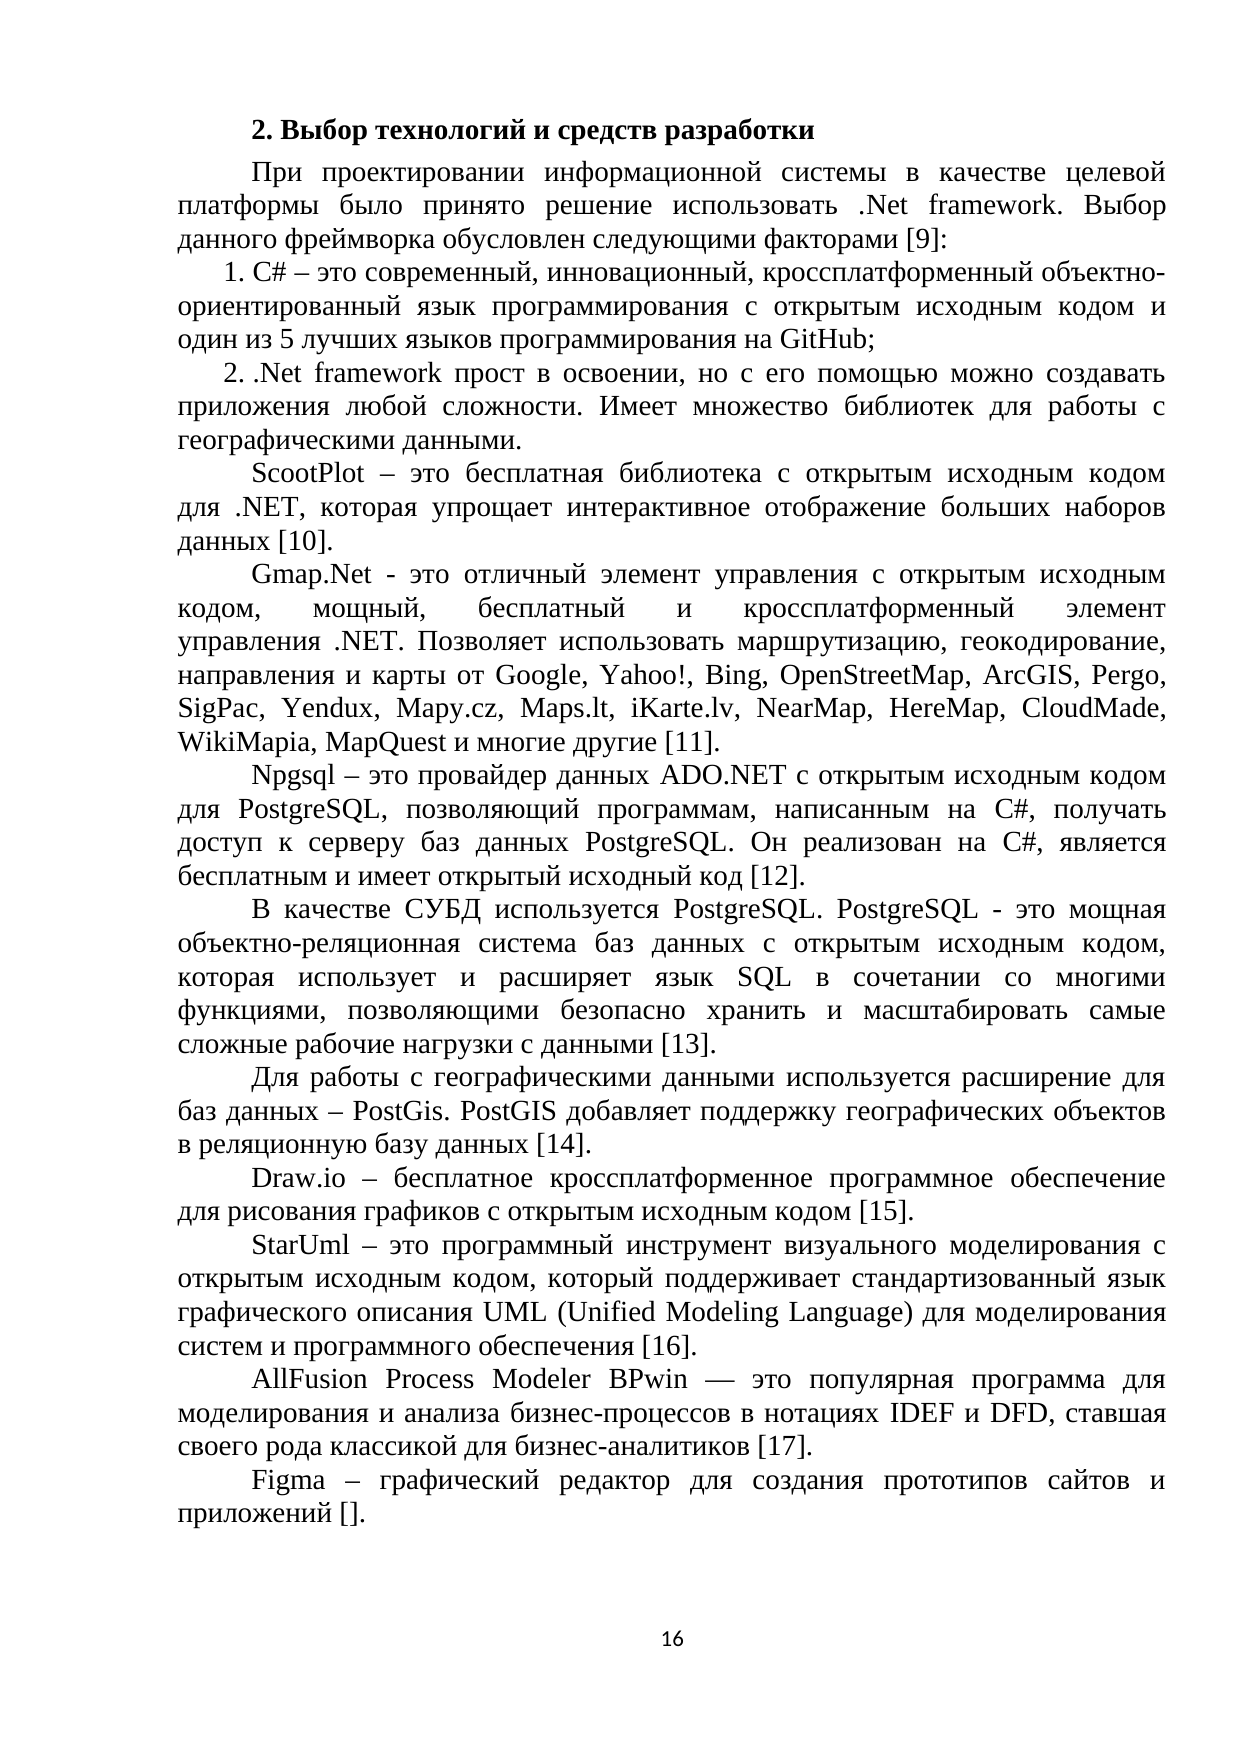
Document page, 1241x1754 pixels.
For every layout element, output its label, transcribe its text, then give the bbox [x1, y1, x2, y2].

text Для работы с географическими данными используется расширение для баз данных – PostGis. PostGIS добавляет поддержку географических объектов в реляционную базу данных [14]. [177, 1059, 1167, 1160]
text StarUml – это программный инструмент визуального моделирования с открытым исходным кодом, который поддерживает стандартизованный язык графического описания UML (Unified Modeling Language) для моделирования систем и программного обеспечения [16]. [177, 1227, 1167, 1361]
text Gmap.Net - это отличный элемент управления с открытым исходным кодом, мощный, бесплатный и кроссплатформенный элемент управления .NET. Позволяет использовать маршрутизацию, геокодирование, направления и карты от Google, Yahoo!, Bing, OpenStreetMap, ArcGIS, Pergo, SigPac, Yendux, Mapy.cz, Maps.lt, iKarte.lv, NearMap, HereMap, CloudMade, WikiMapia, MapQuest и многие другие [11]. [177, 556, 1167, 757]
list C# – это современный, инновационный, кроссплатформенный объектно-ориентированный язык программирования с открытым исходным кодом и один из 5 лучших языков программирования на GitHub; [177, 254, 1167, 355]
text Figma – графический редактор для создания прототипов сайтов и приложений []. [177, 1462, 1167, 1529]
list .Net framework прост в освоении, но с его помощью можно создавать приложения любой сложности. Имеет множество библиотек для работы с географическими данными. [177, 355, 1167, 456]
text Draw.io – бесплатное кроссплатформенное программное обеспечение для рисования графиков с открытым исходным кодом [15]. [177, 1160, 1167, 1227]
text ScootPlot – это бесплатная библиотека с открытым исходным кодом для .NET, которая упрощает интерактивное отображение больших наборов данных [10]. [177, 456, 1167, 556]
text При проектировании информационной системы в качестве целевой платформы было принято решение использовать .Net framework. Выбор данного фреймворка обусловлен следующими факторами [9]: [177, 154, 1167, 254]
text Npgsql – это провайдер данных ADO.NET с открытым исходным кодом для PostgreSQL, позволяющий программам, написанным на C#, получать доступ к серверу баз данных PostgreSQL. Он реализован на C#, является бесплатным и имеет открытый исходный код [12]. [177, 757, 1167, 892]
text AllFusion Process Modeler BPwin — это популярная программа для моделирования и анализа бизнес-процессов в нотациях IDEF и DFD, ставшая своего рода классикой для бизнес-аналитиков [17]. [177, 1361, 1167, 1462]
text 2. Выбор технологий и средств разработки [177, 112, 1167, 145]
text В качестве СУБД используется PostgreSQL. PostgreSQL - это мощная объектно-реляционная система баз данных с открытым исходным кодом, которая использует и расширяет язык SQL в сочетании со многими функциями, позволяющими безопасно хранить и масштабировать самые сложные рабочие нагрузки с данными [13]. [177, 892, 1167, 1059]
